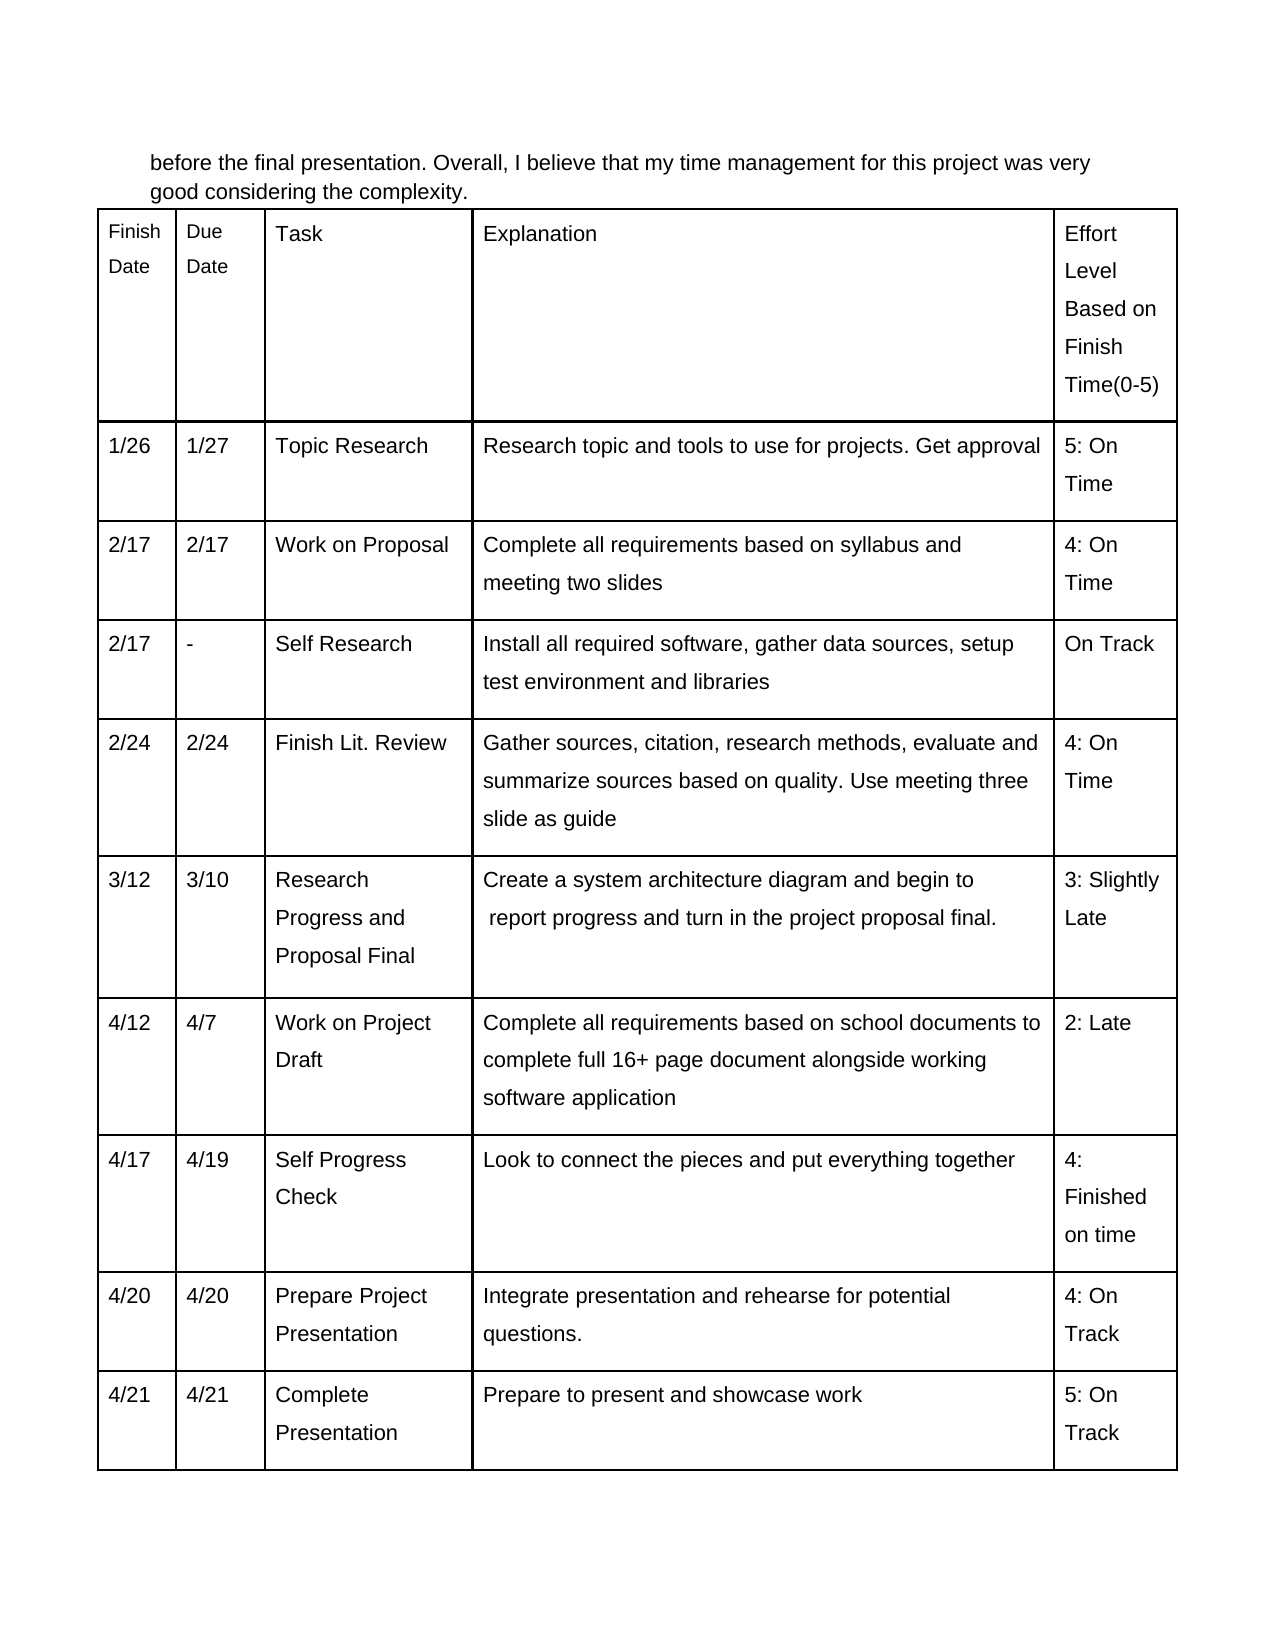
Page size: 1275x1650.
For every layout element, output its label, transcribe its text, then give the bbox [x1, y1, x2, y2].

table_cell 3: Slightly Late [1055, 857, 1176, 997]
table_cell 4/20 [177, 1273, 264, 1370]
table_cell - [177, 621, 264, 718]
table_header Effort Level Based on Finish Time(0-5) [1055, 210, 1176, 420]
table_cell 4/21 [99, 1372, 175, 1469]
table_cell 3/12 [99, 857, 175, 997]
table_cell Create a system architecture diagram and begin to report progress and turn in the project proposal final. [474, 857, 1053, 997]
table_header Finish Date [99, 210, 175, 420]
table_cell 4/20 [99, 1273, 175, 1370]
table_cell Finish Lit. Review [266, 720, 471, 854]
table_cell Gather sources, citation, research methods, evaluate and summarize sources based on quality. Use meeting three slide as guide [474, 720, 1053, 854]
table_cell Look to connect the pieces and put everything together [474, 1136, 1053, 1271]
table_header Explanation [474, 210, 1053, 420]
table_cell 4: On Time [1055, 720, 1176, 854]
table_cell Research topic and tools to use for projects. Get approval [474, 423, 1053, 519]
table_cell 2/24 [177, 720, 264, 854]
table_cell 5: On Track [1055, 1372, 1176, 1469]
table_cell 1/26 [99, 423, 175, 519]
table_cell 1/27 [177, 423, 264, 519]
table_cell 3/10 [177, 857, 264, 997]
table_cell Complete all requirements based on syllabus and meeting two slides [474, 522, 1053, 618]
table_cell 2/17 [99, 621, 175, 718]
table_cell Work on Project Draft [266, 999, 471, 1134]
table_cell 2/24 [99, 720, 175, 854]
table_cell Self Progress Check [266, 1136, 471, 1271]
table_cell 2/17 [99, 522, 175, 618]
table_cell 4: Finished on time [1055, 1136, 1176, 1271]
table_cell 4/19 [177, 1136, 264, 1271]
table_cell 4/21 [177, 1372, 264, 1469]
table_cell 2: Late [1055, 999, 1176, 1134]
table_cell 4: On Track [1055, 1273, 1176, 1370]
table_cell 4/7 [177, 999, 264, 1134]
table_cell Self Research [266, 621, 471, 718]
table_header Task [266, 210, 471, 420]
table_header Due Date [177, 210, 264, 420]
table_cell 4/17 [99, 1136, 175, 1271]
table_cell Research Progress and Proposal Final [266, 857, 471, 997]
table_cell Prepare to present and showcase work [474, 1372, 1053, 1469]
table_cell Topic Research [266, 423, 471, 519]
table_cell On Track [1055, 621, 1176, 718]
table_cell Work on Proposal [266, 522, 471, 618]
table_cell 5: On Time [1055, 423, 1176, 519]
table_cell Complete all requirements based on school documents to complete full 16+ page document alongside working software application [474, 999, 1053, 1134]
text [150, 150, 1125, 204]
table_cell 4: On Time [1055, 522, 1176, 618]
table_cell 4/12 [99, 999, 175, 1134]
table_cell Install all required software, gather data sources, setup test environment and libraries [474, 621, 1053, 718]
table_cell 2/17 [177, 522, 264, 618]
table_cell Integrate presentation and rehearse for potential questions. [474, 1273, 1053, 1370]
table_cell Prepare Project Presentation [266, 1273, 471, 1370]
table_cell Complete Presentation [266, 1372, 471, 1469]
